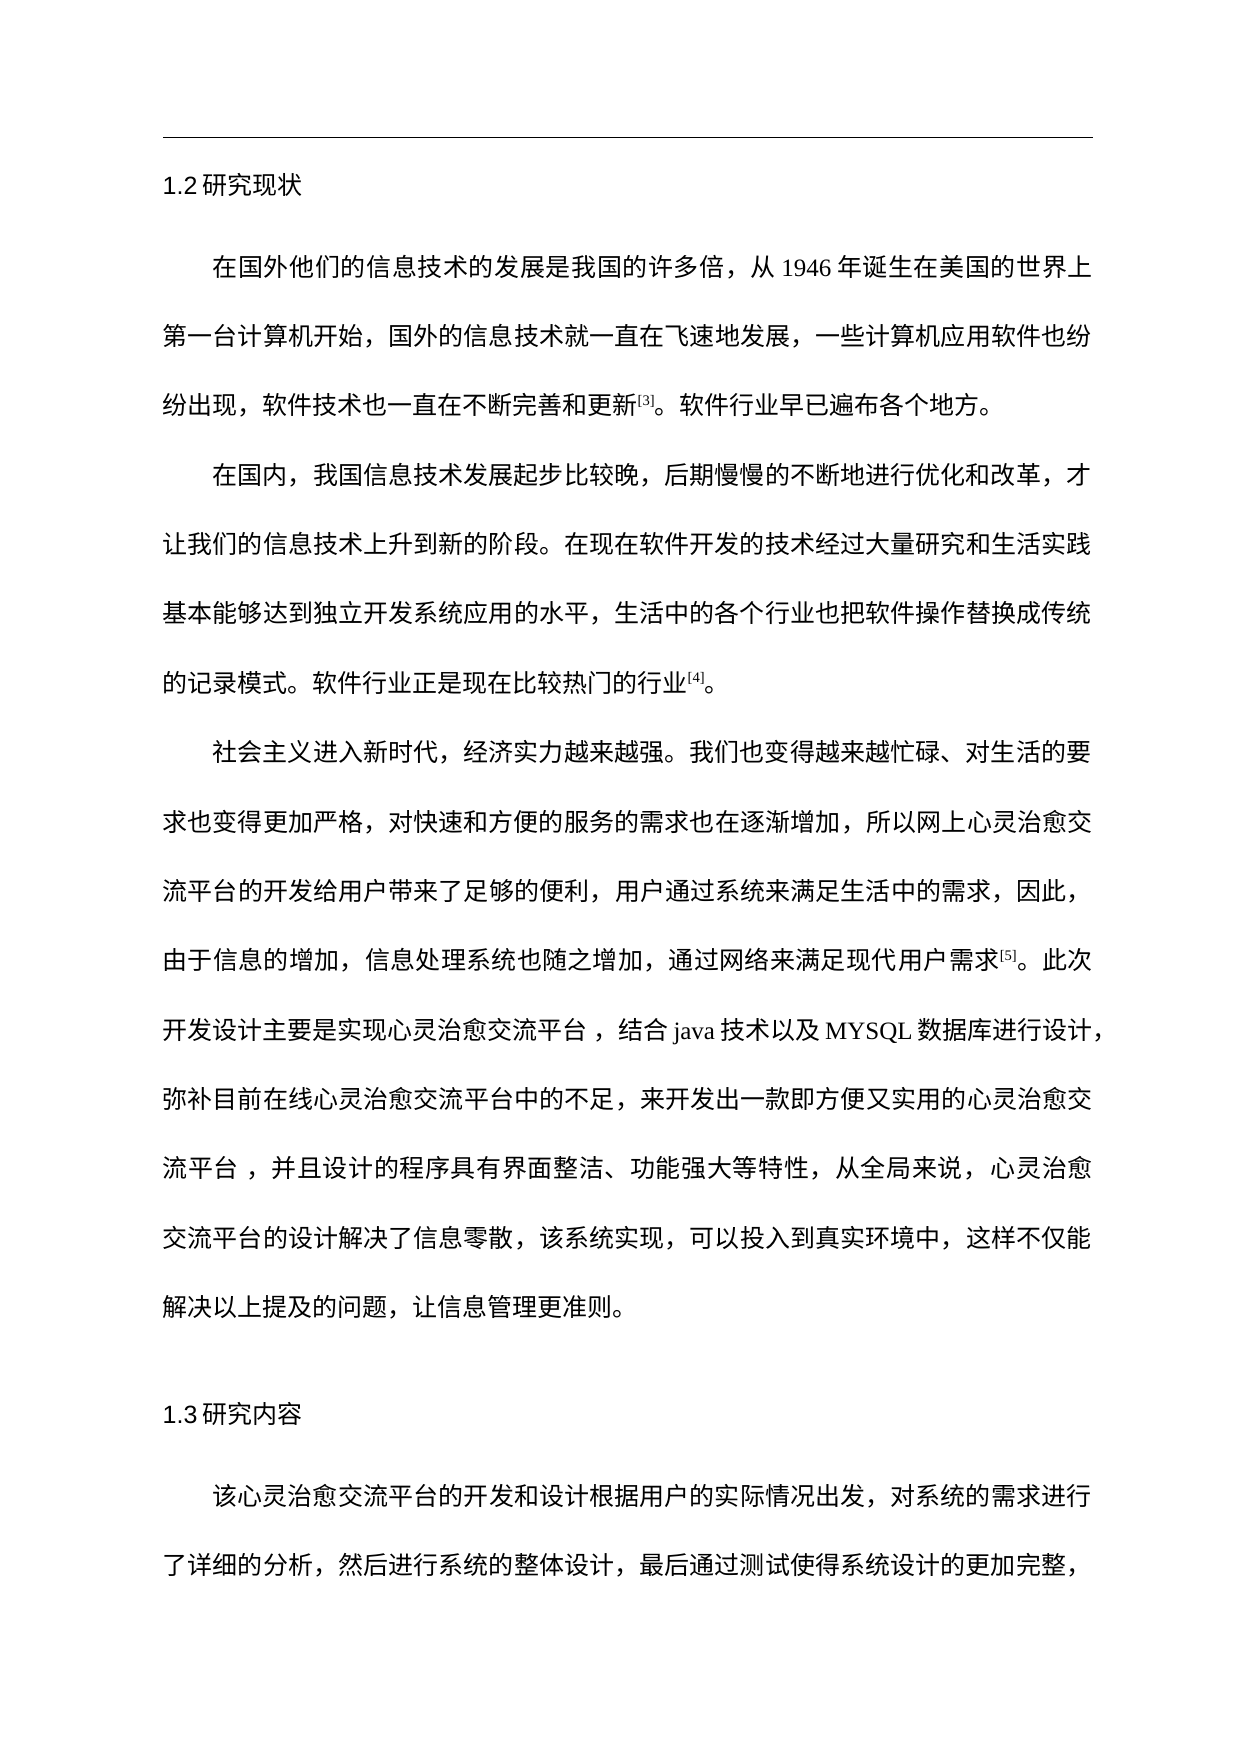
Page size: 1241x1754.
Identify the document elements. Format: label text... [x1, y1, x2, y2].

text 在国外他们的信息技术的发展是我国的许多倍，从1946年诞生在美国的世界上第一台计算机开始，国外的信息技术就一直在飞速地发展，一些计算机应用软件也纷纷出现，软件技术也一直在不断完善和更新[3]。软件行业早已遍布各个地方。 [162, 230, 1093, 438]
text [162, 1460, 1093, 1598]
text 社会主义进入新时代，经济实力越来越强。我们也变得越来越忙碌、对生活的要求也变得更加严格，对快速和方便的服务的需求也在逐渐增加，所以网上心灵治愈交流平台的开发给用户带来了足够的便利，用户通过系统来满足生活中的需求，因此，由于信息的增加，信息处理系统也随之增加，通过网络来满足现代用户需求[5]。此次开发设计主要是实现心灵治愈交流平台 ，结合java技术以及MYSQL数据库进行设计，弥补目前在线心灵治愈交流平台中的不足，来开发出一款即方便又实用的心灵治愈交流平台 ，并且设计的程序具有界面整洁、功能强大等特性，从全局来说，心灵治愈交流平台的设计解决了信息零散，该系统实现，可以投入到真实环境中，这样不仅能解决以上提及的问题，让信息管理更准则。 [162, 716, 1093, 1340]
text 在国内，我国信息技术发展起步比较晚，后期慢慢的不断地进行优化和改革，才让我们的信息技术上升到新的阶段。在现在软件开发的技术经过大量研究和生活实践基本能够达到独立开发系统应用的水平，生活中的各个行业也把软件操作替换成传统的记录模式。软件行业正是现在比较热门的行业[4]。 [162, 438, 1093, 716]
subtitle 1.2研究现状 [162, 148, 1093, 218]
subtitle 1.3研究内容 [162, 1378, 1093, 1447]
